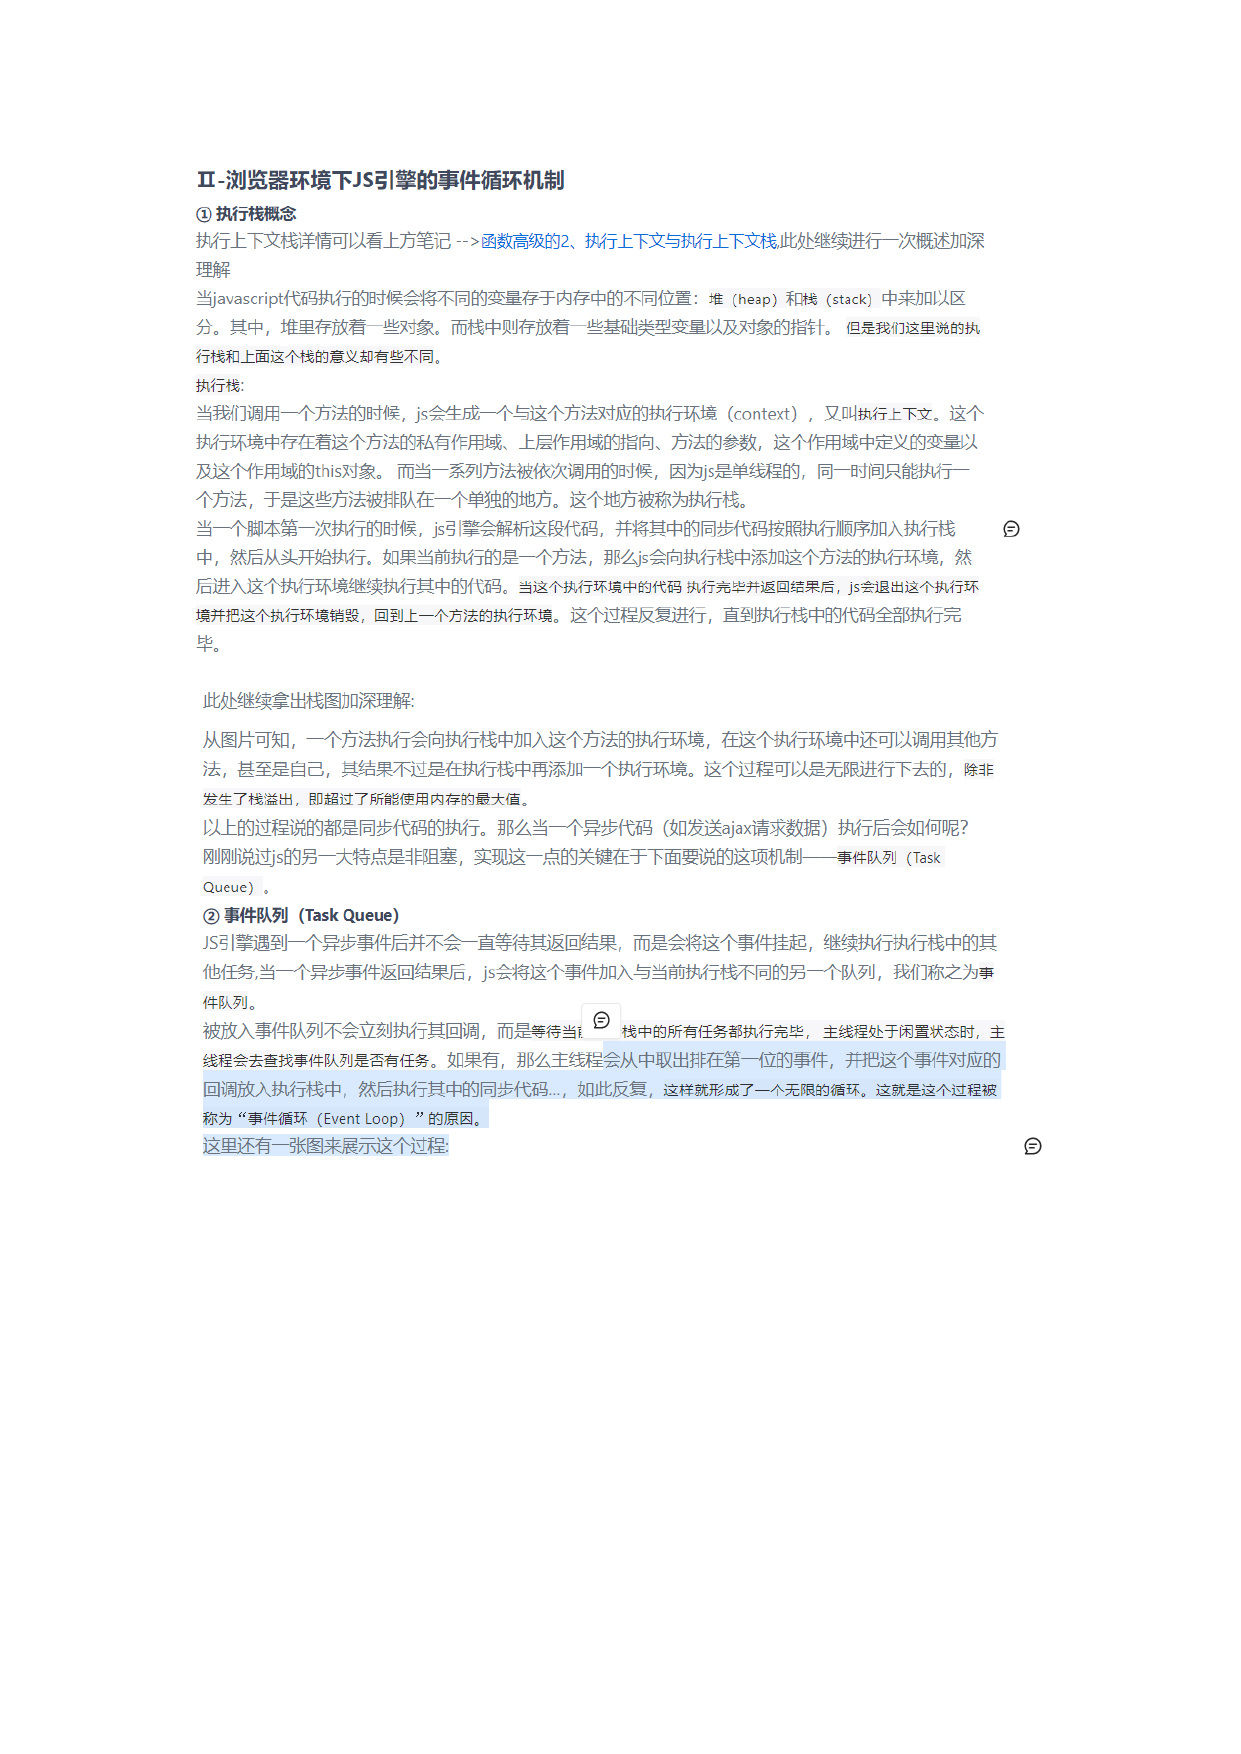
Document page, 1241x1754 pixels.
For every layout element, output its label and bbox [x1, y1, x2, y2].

picture [187, 682, 1053, 1176]
picture [187, 162, 1053, 654]
